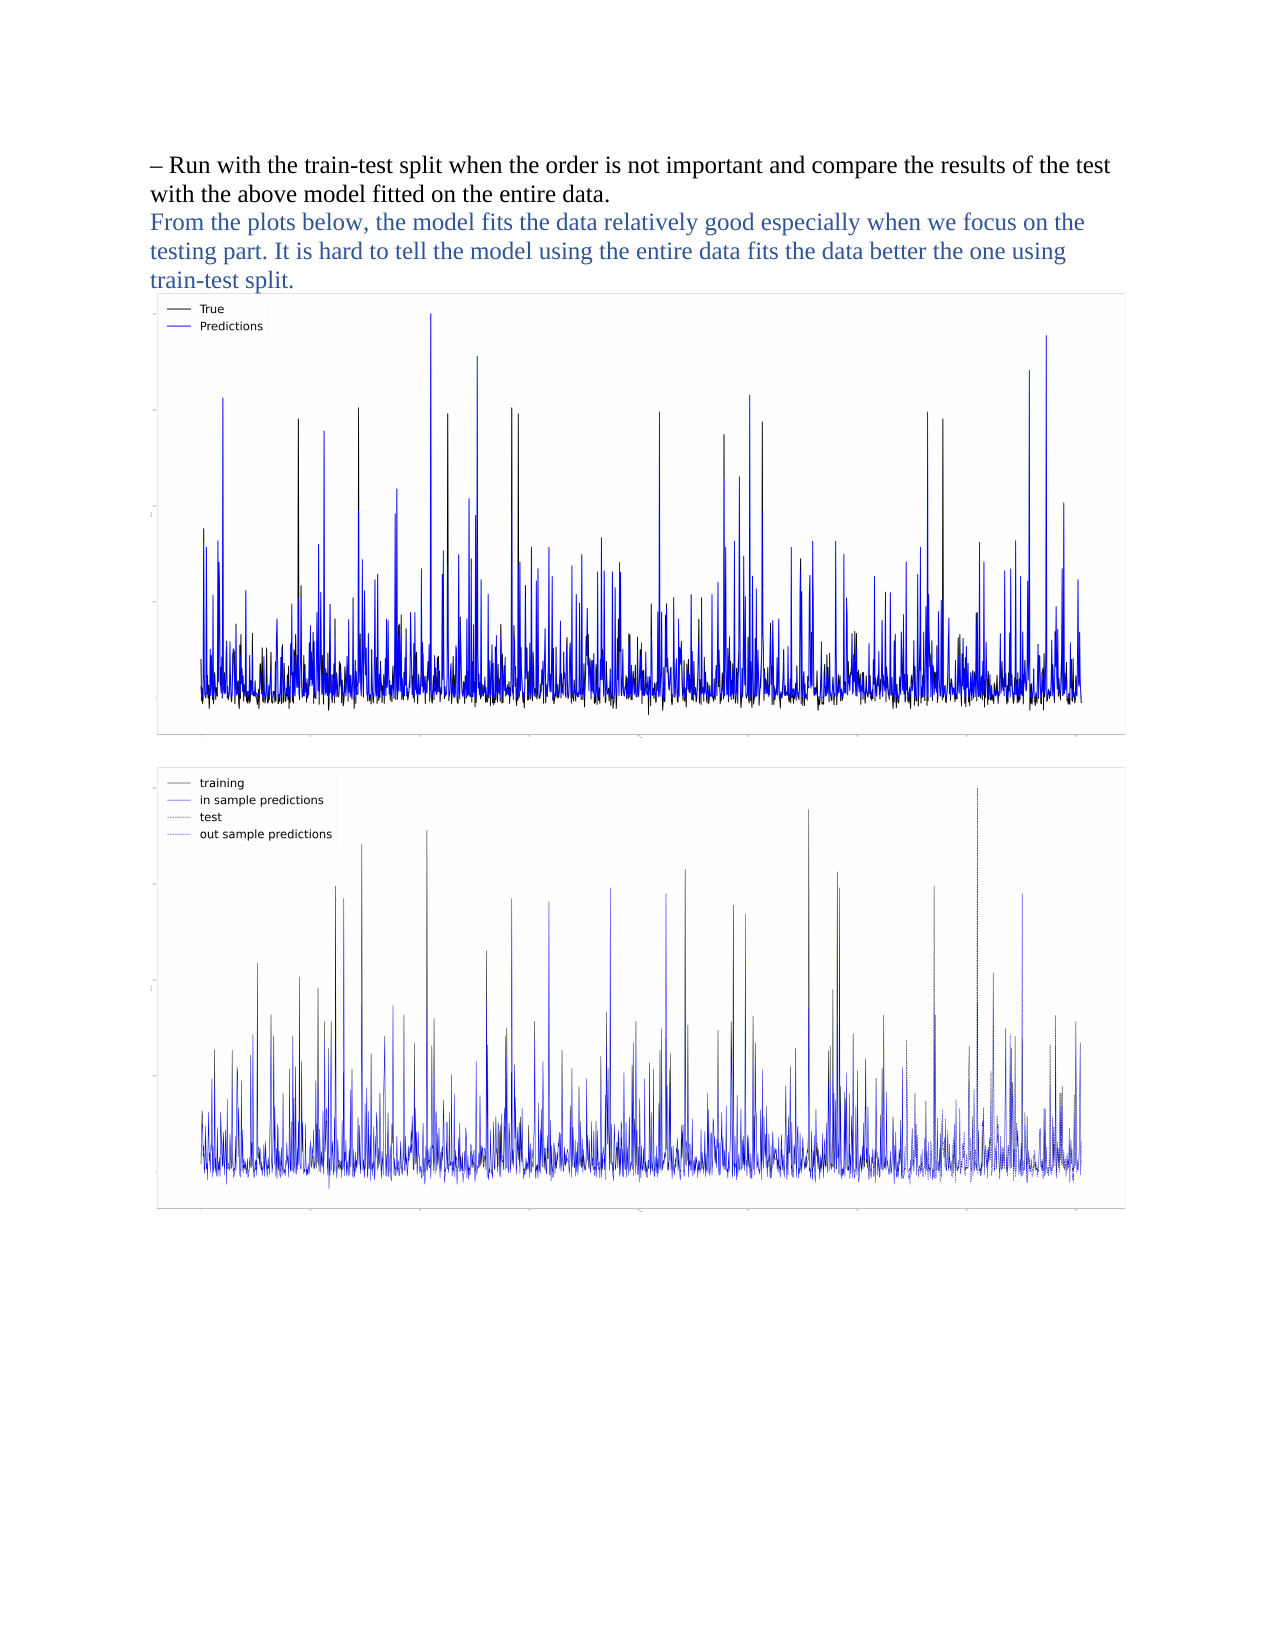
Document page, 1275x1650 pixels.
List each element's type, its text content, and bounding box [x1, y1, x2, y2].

picture [150, 293, 1125, 739]
text From the plots below, the model fits the data relatively good especially when we focus on the testing part. It is hard to tell the model using the entire data fits the data better the one using train-test split. [150, 207, 1125, 293]
text – Run with the train-test split when the order is not important and compare the results of the test with the above model fitted on the entire data. [150, 150, 1125, 207]
picture [150, 767, 1125, 1213]
